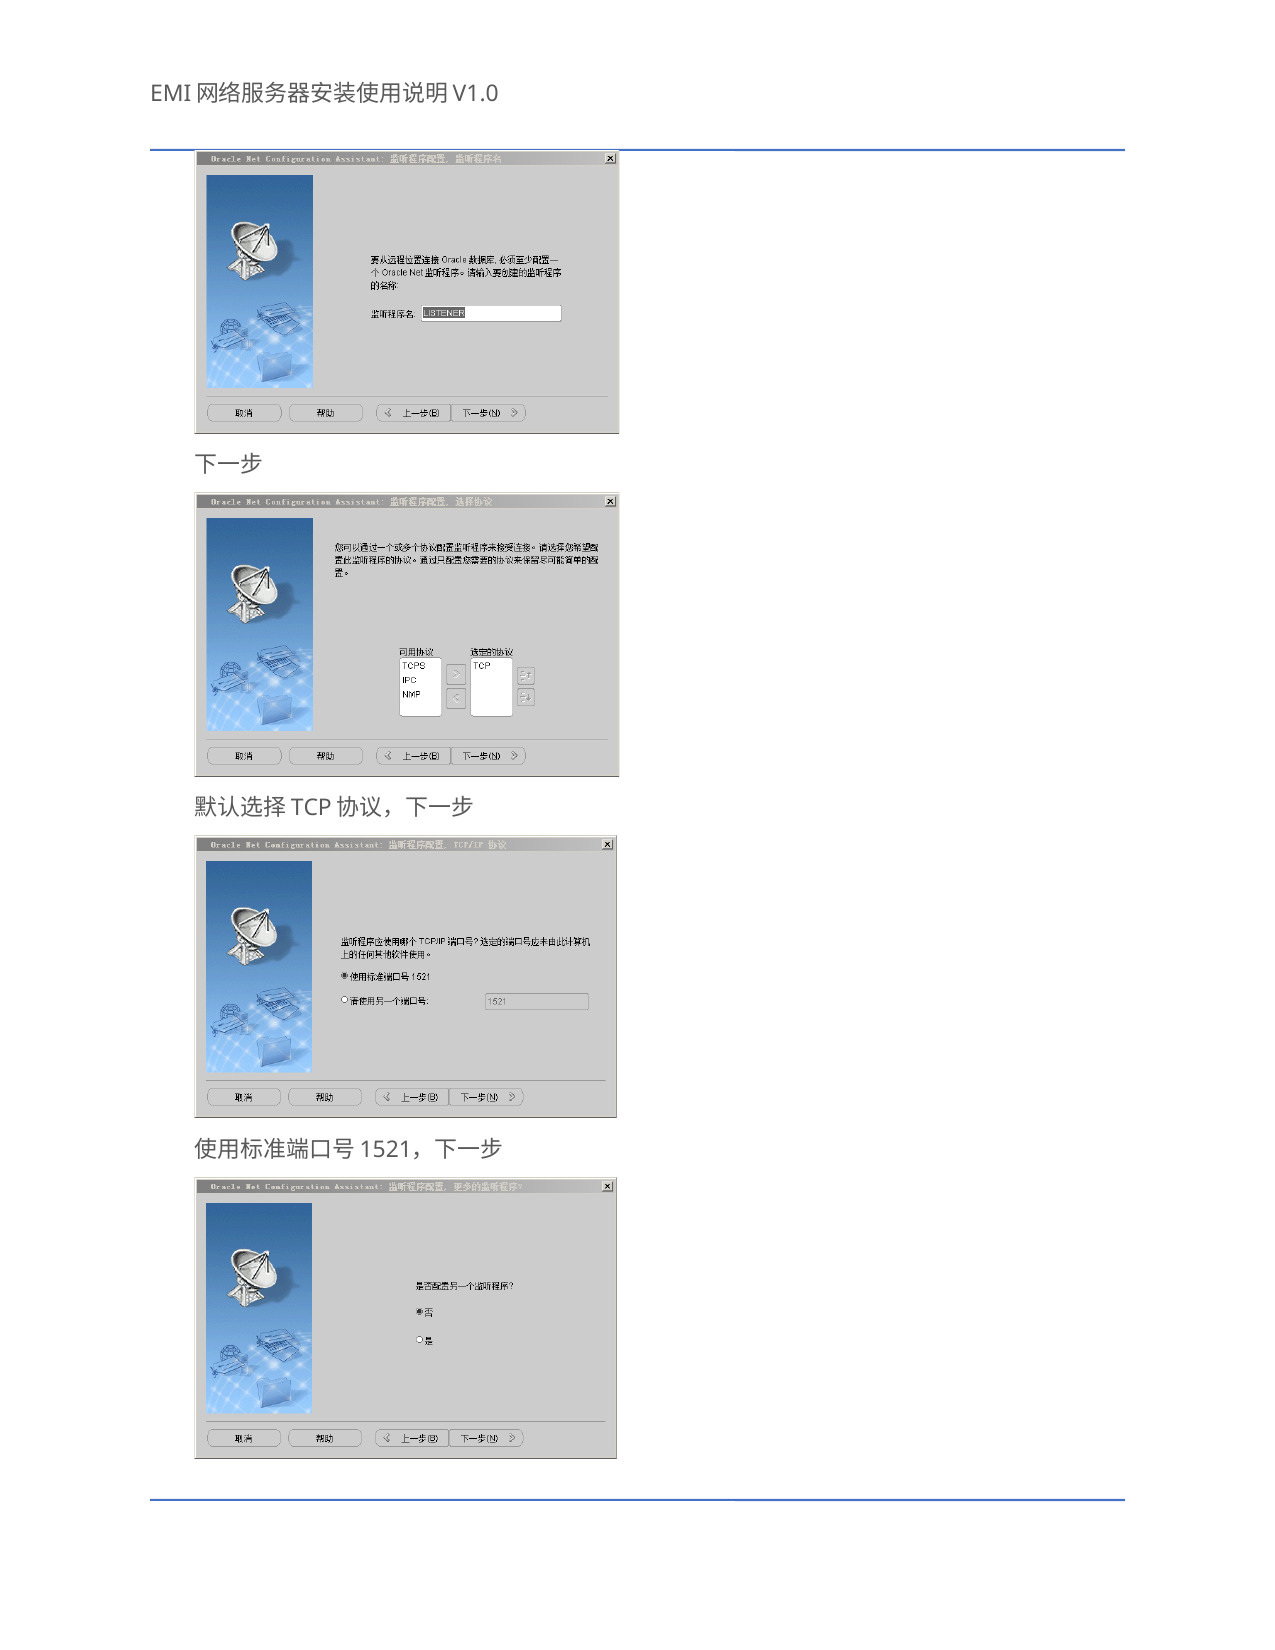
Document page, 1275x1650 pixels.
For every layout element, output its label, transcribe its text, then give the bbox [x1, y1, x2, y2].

picture [194, 492, 620, 777]
picture [194, 150, 620, 434]
list 默认选择TCP协议，下一步 [194, 789, 1125, 822]
picture [194, 1177, 617, 1459]
list 使用标准端口号1521，下一步 [194, 1131, 1125, 1164]
list 下一步 [194, 446, 1125, 479]
picture [194, 835, 617, 1118]
